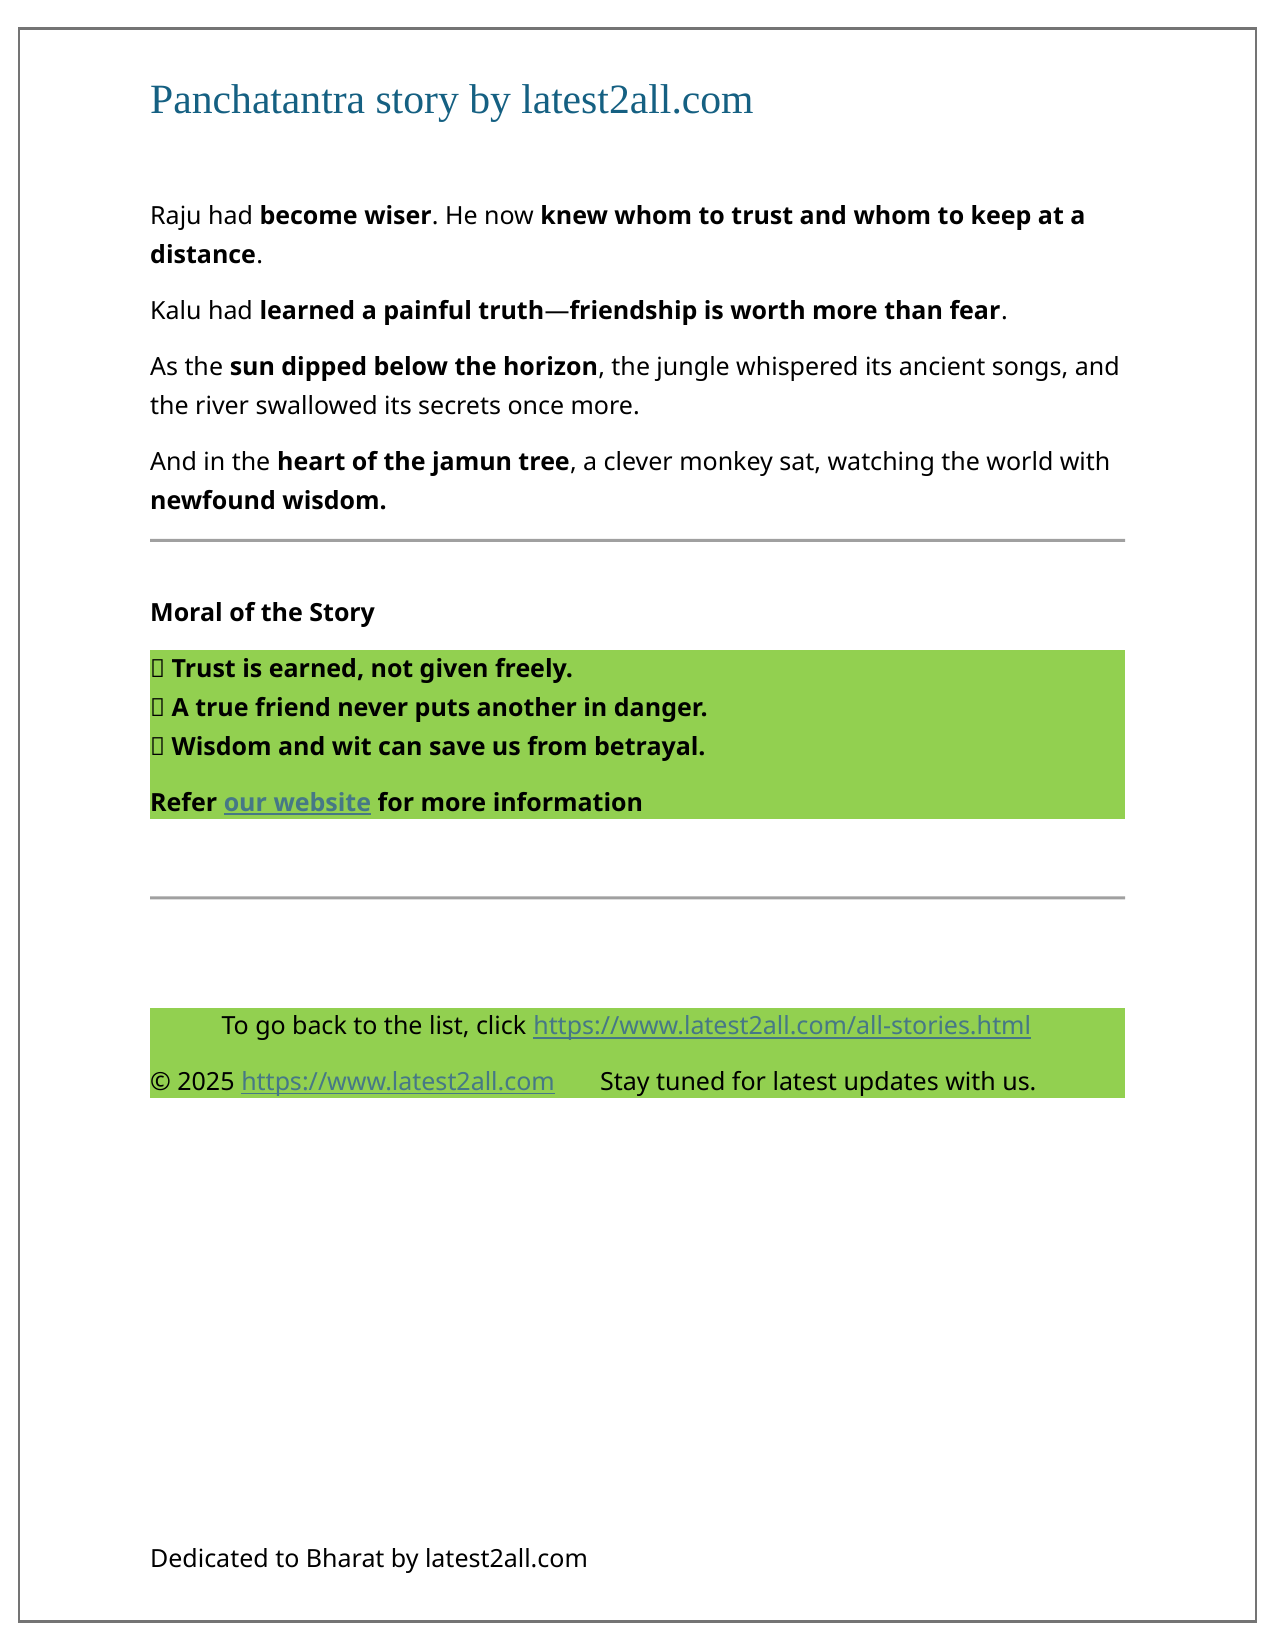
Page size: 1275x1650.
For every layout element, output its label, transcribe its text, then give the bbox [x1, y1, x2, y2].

text © 2025 https://www.latest2all.com Stay tuned for latest updates with us. [150, 1064, 1125, 1098]
text As the sun dipped below the horizon, the jungle whispered its ancient songs, and the river swallowed its secrets once more. [150, 349, 1125, 422]
text And in the heart of the jamun tree, a clever monkey sat, watching the world with newfound wisdom. [150, 444, 1125, 517]
text To go back to the list, click https://www.latest2all.com/all-stories.html [150, 1008, 1125, 1042]
text Moral of the Story [150, 594, 1125, 629]
text ✅ Trust is earned, not given freely. ✅ A true friend never puts another in danger. ✅ Wisdom and wit can save us from betrayal. [150, 650, 1125, 763]
text Raju had become wiser. He now knew whom to trust and whom to keep at a distance. [150, 198, 1125, 271]
text Kalu had learned a painful truth—friendship is worth more than fear. [150, 293, 1125, 327]
text Refer our website for more information [150, 784, 1125, 819]
